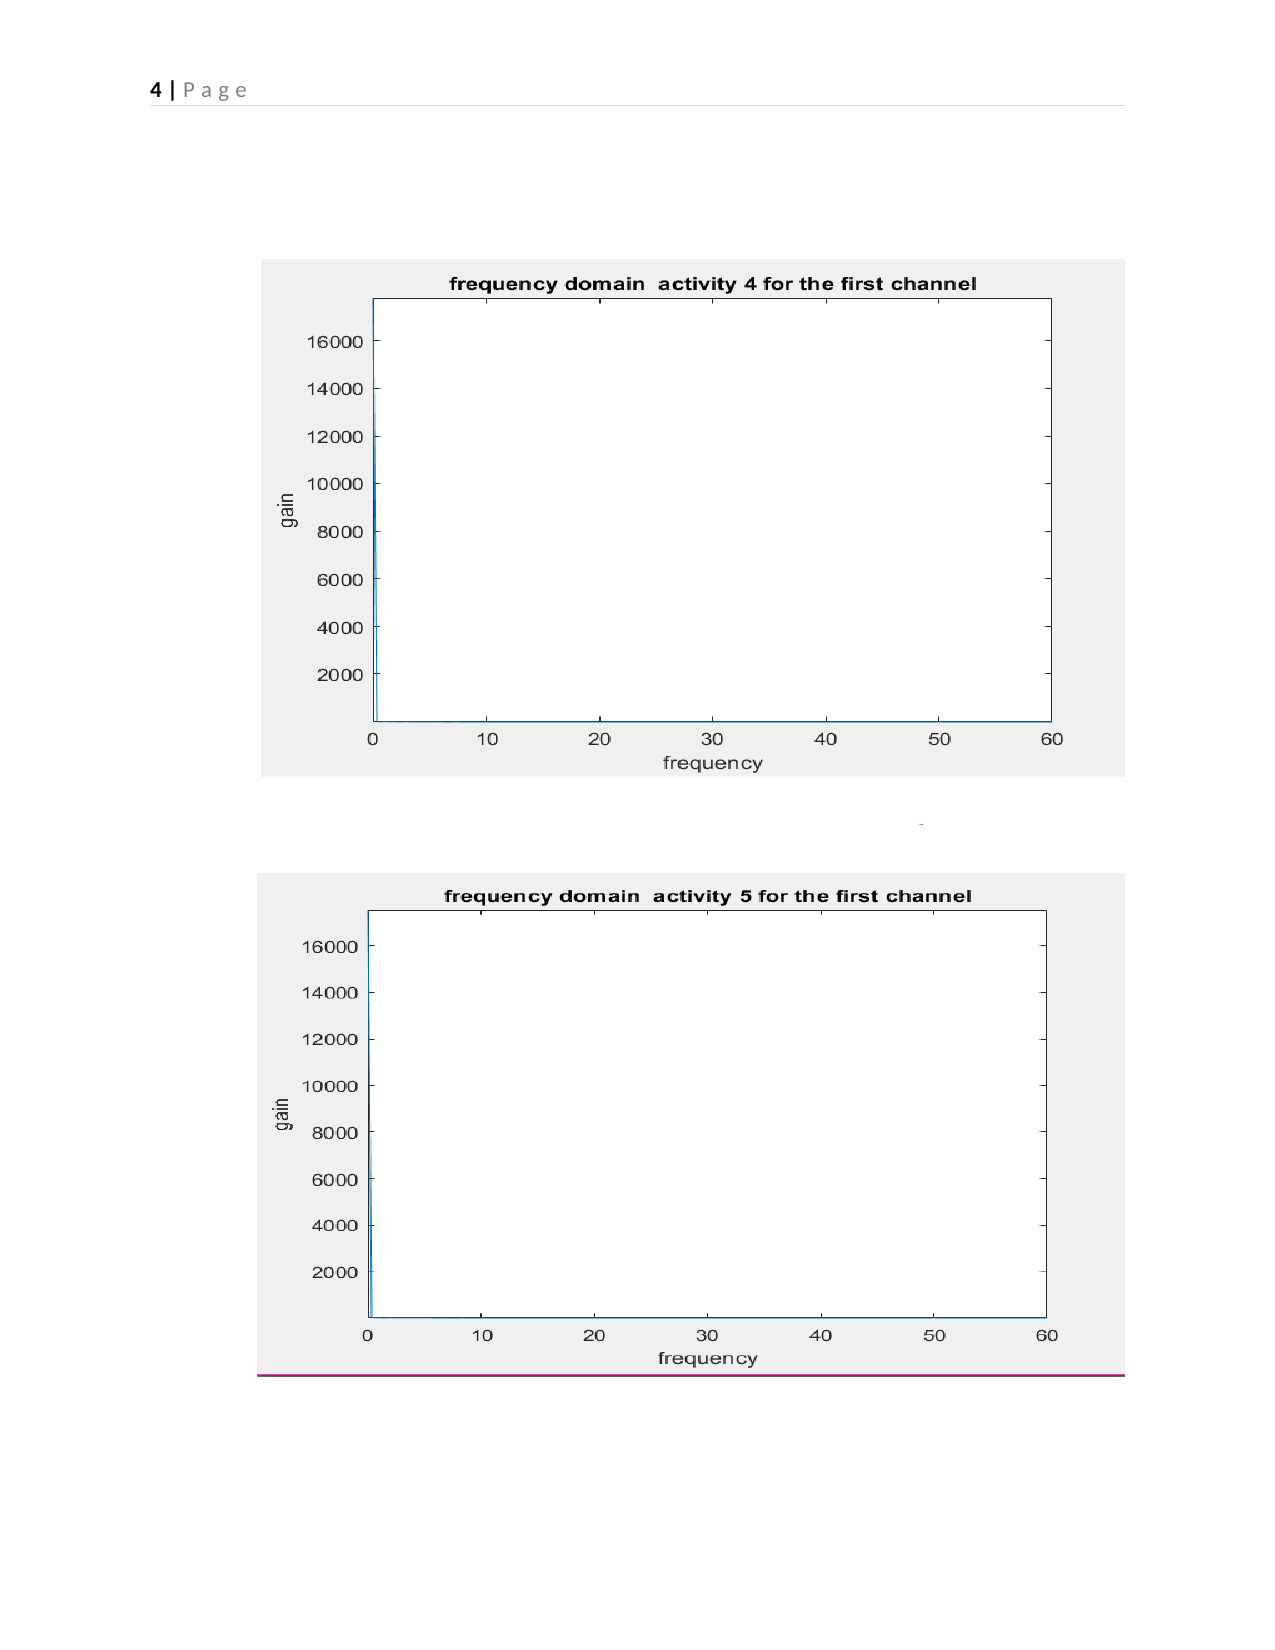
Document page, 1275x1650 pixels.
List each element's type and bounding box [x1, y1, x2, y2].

picture [261, 258, 1125, 825]
picture [257, 873, 1125, 1377]
